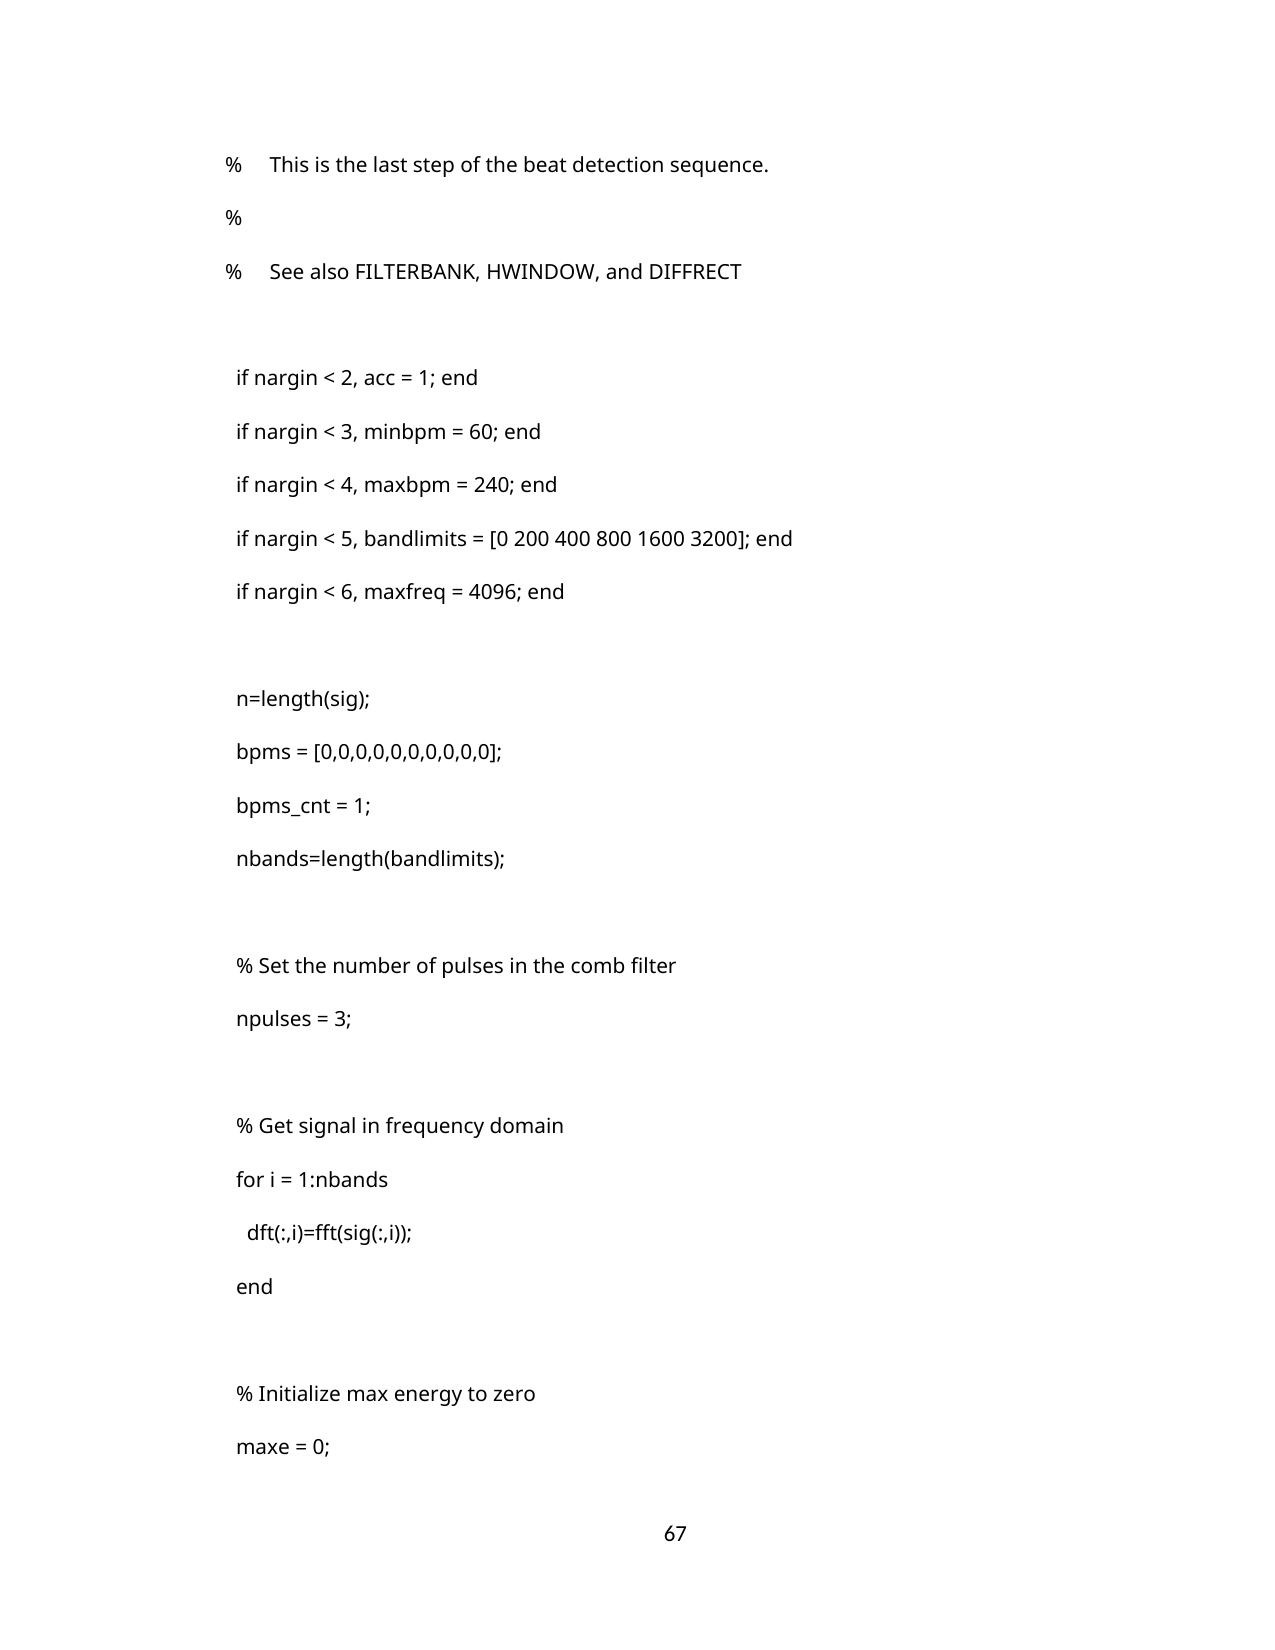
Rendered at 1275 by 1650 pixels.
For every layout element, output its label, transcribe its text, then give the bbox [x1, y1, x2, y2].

text if nargin < 3, minbpm = 60; end [225, 417, 1125, 445]
text % Set the number of pulses in the comb filter [225, 951, 1125, 979]
text if nargin < 5, bandlimits = [0 200 400 800 1600 3200]; end [225, 524, 1125, 552]
text n=length(sig); [225, 684, 1125, 712]
text nbands=length(bandlimits); [225, 844, 1125, 873]
text % See also FILTERBANK, HWINDOW, and DIFFRECT [225, 257, 1125, 285]
text % This is the last step of the beat detection sequence. [225, 150, 1125, 178]
text if nargin < 4, maxbpm = 240; end [225, 470, 1125, 499]
text maxe = 0; [225, 1432, 1125, 1461]
text % Initialize max energy to zero [225, 1379, 1125, 1407]
text % [225, 203, 1125, 232]
text end [225, 1272, 1125, 1300]
text bpms = [0,0,0,0,0,0,0,0,0,0]; [225, 737, 1125, 766]
text bpms_cnt = 1; [225, 791, 1125, 819]
text dft(:,i)=fft(sig(:,i)); [225, 1218, 1125, 1247]
text if nargin < 2, acc = 1; end [225, 363, 1125, 392]
text for i = 1:nbands [225, 1165, 1125, 1193]
text % Get signal in frequency domain [225, 1111, 1125, 1140]
text if nargin < 6, maxfreq = 4096; end [225, 577, 1125, 606]
text npulses = 3; [225, 1004, 1125, 1033]
